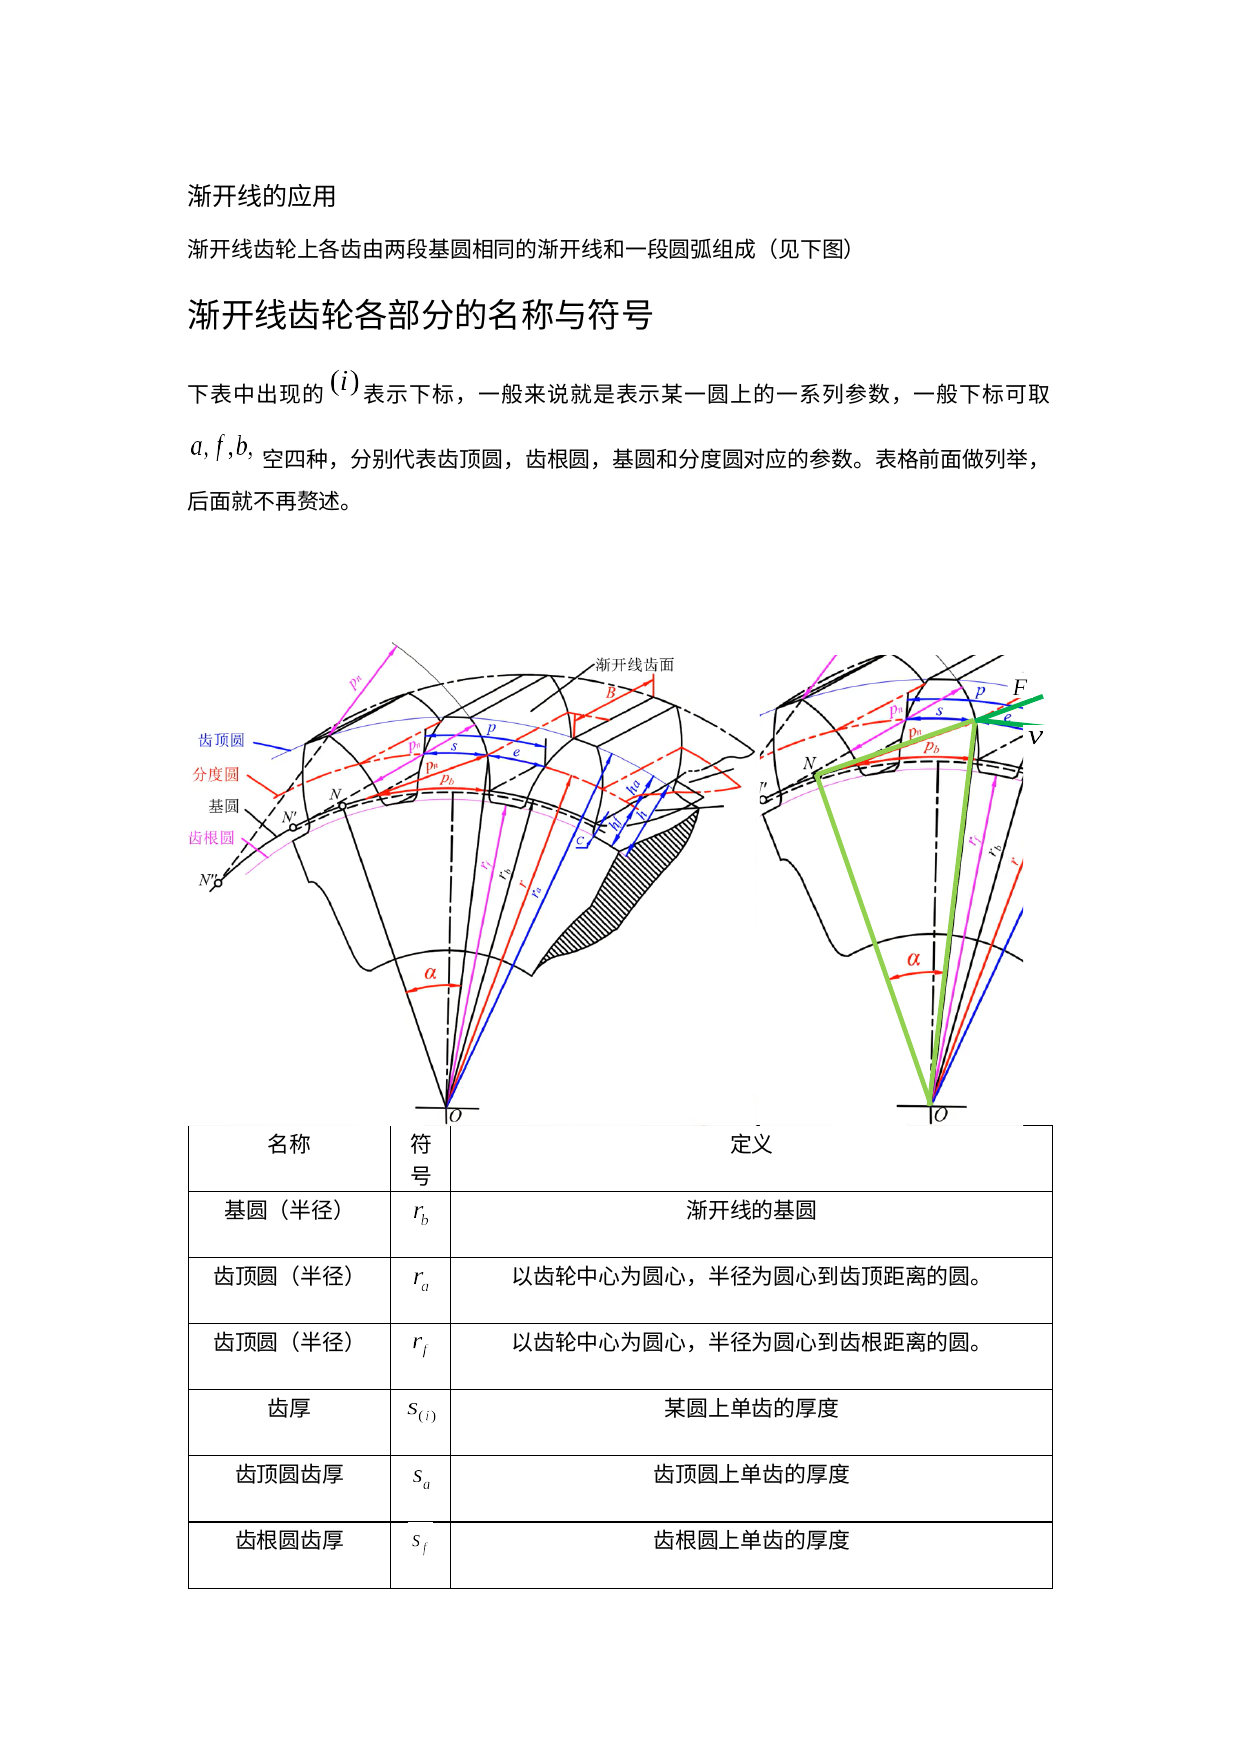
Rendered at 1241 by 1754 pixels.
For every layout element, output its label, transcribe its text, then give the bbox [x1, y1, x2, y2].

table_cell 齿根圆上单齿的厚度 [451, 1523, 1052, 1587]
table_cell 以齿轮中心为圆心，半径为圆心到齿顶距离的圆。 [451, 1258, 1052, 1323]
table_cell 以齿轮中心为圆心，半径为圆心到齿根距离的圆。 [451, 1324, 1052, 1389]
table_cell [391, 1456, 450, 1521]
table_cell [391, 1192, 450, 1257]
text 下表中出现的表示下标，一般来说就是表示某一圆上的一系列参数，一般下标可取空四种，分别代表齿顶圆，齿根圆，基圆和分度圆对应的参数。表格前面做列举，后面就不再赘述。 [187, 354, 1053, 516]
table_cell 渐开线的基圆 [451, 1192, 1052, 1257]
table_cell [391, 1324, 450, 1389]
table_cell [391, 1258, 450, 1323]
table_cell 齿根圆齿厚 [189, 1523, 390, 1587]
table_header 定义 [451, 1126, 1052, 1191]
picture [820, 724, 972, 1086]
table_cell 齿顶圆（半径） [189, 1258, 390, 1323]
table_cell 基圆（半径） [189, 1192, 390, 1257]
subtitle 渐开线的应用 [187, 162, 1053, 227]
table_cell 齿顶圆上单齿的厚度 [451, 1456, 1052, 1521]
table_cell [391, 1390, 450, 1455]
picture [759, 655, 1024, 1126]
table_cell 齿厚 [189, 1390, 390, 1455]
picture [187, 642, 757, 1126]
table_cell [391, 1523, 450, 1587]
text 渐开线齿轮上各齿由两段基圆相同的渐开线和一段圆弧组成（见下图） [187, 231, 1053, 264]
subtitle 渐开线齿轮各部分的名称与符号 [187, 280, 1053, 345]
table_cell 齿顶圆齿厚 [189, 1456, 390, 1521]
picture [991, 707, 1024, 722]
table_cell 齿顶圆（半径） [189, 1324, 390, 1389]
table_header 名称 [189, 1126, 390, 1191]
table_header 符号 [391, 1126, 450, 1191]
table_cell 某圆上单齿的厚度 [451, 1390, 1052, 1455]
